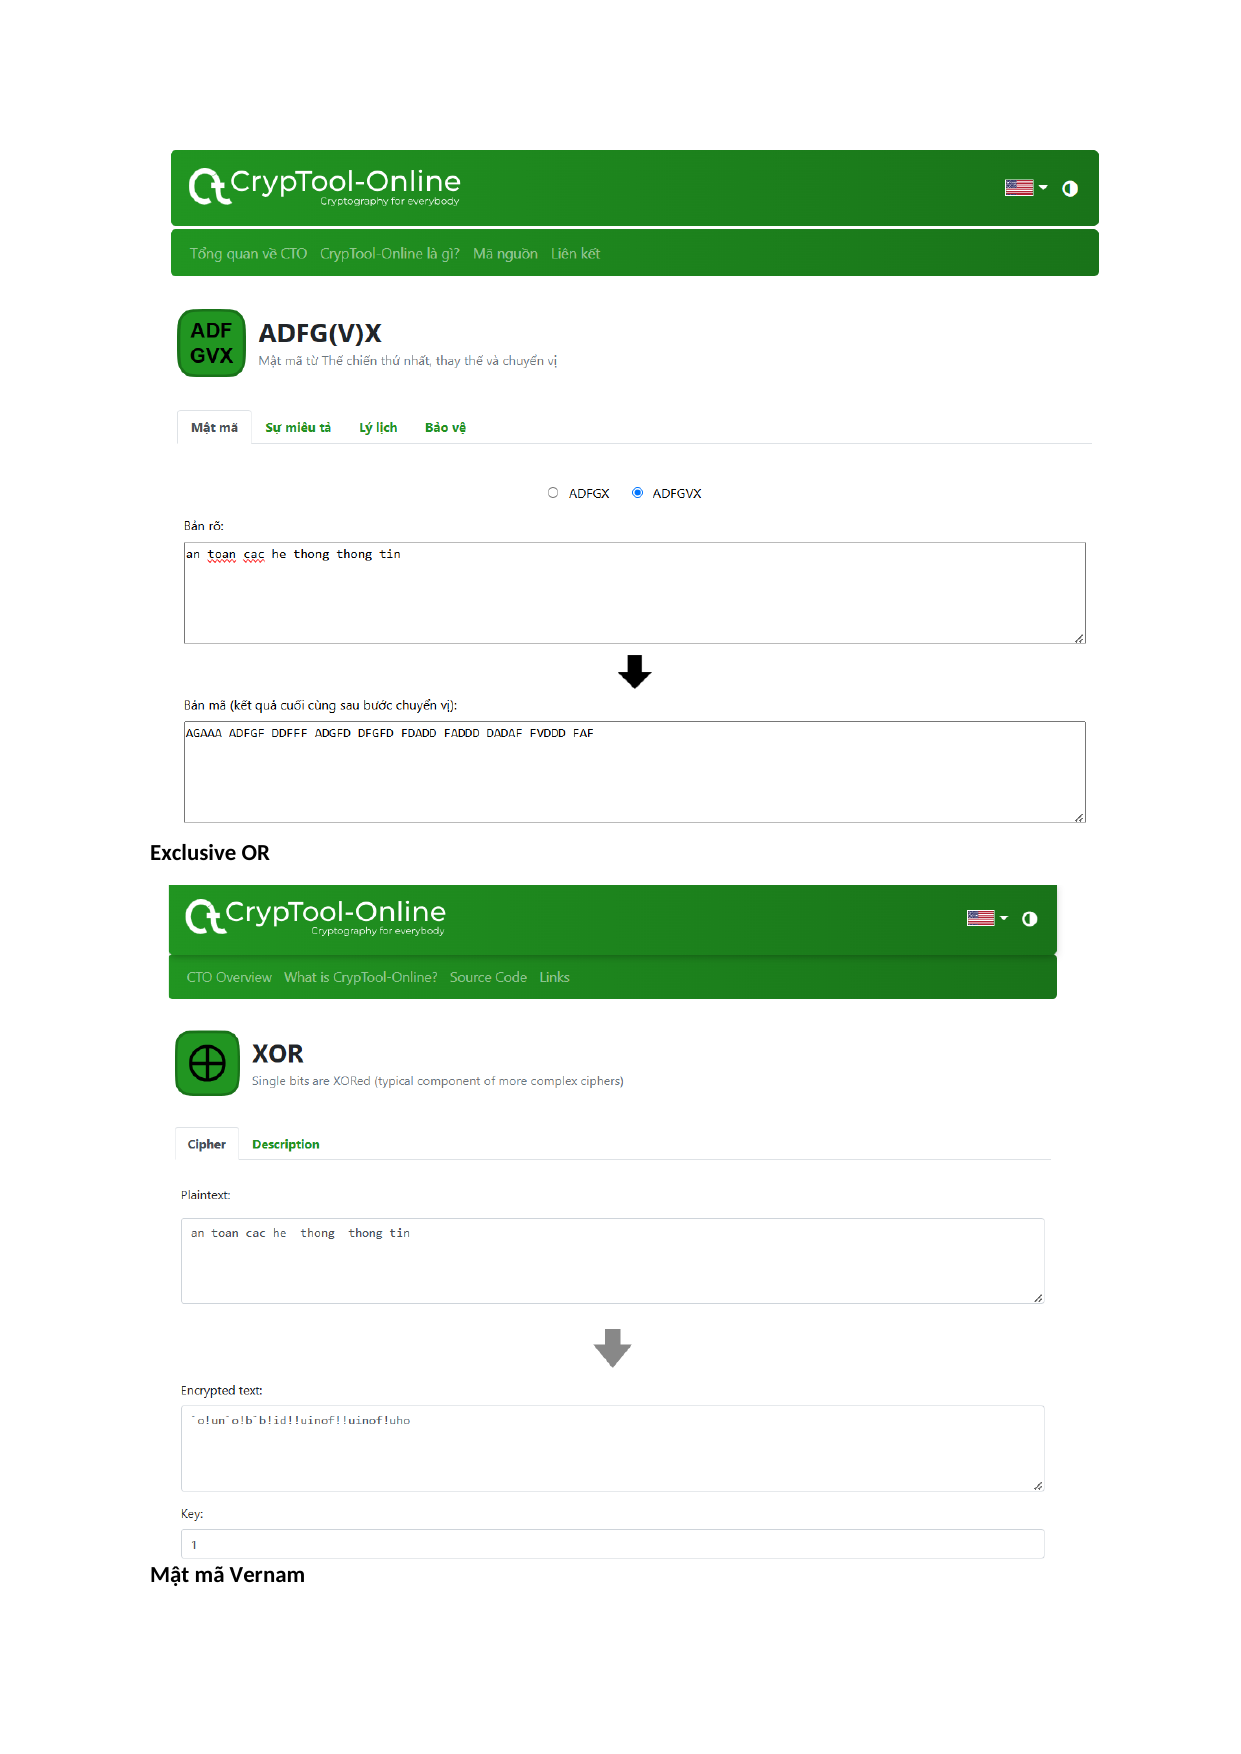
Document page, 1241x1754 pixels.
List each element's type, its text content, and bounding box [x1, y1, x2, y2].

text Exclusive OR [150, 150, 1090, 866]
text Mật mã Vernam [150, 885, 1090, 1589]
